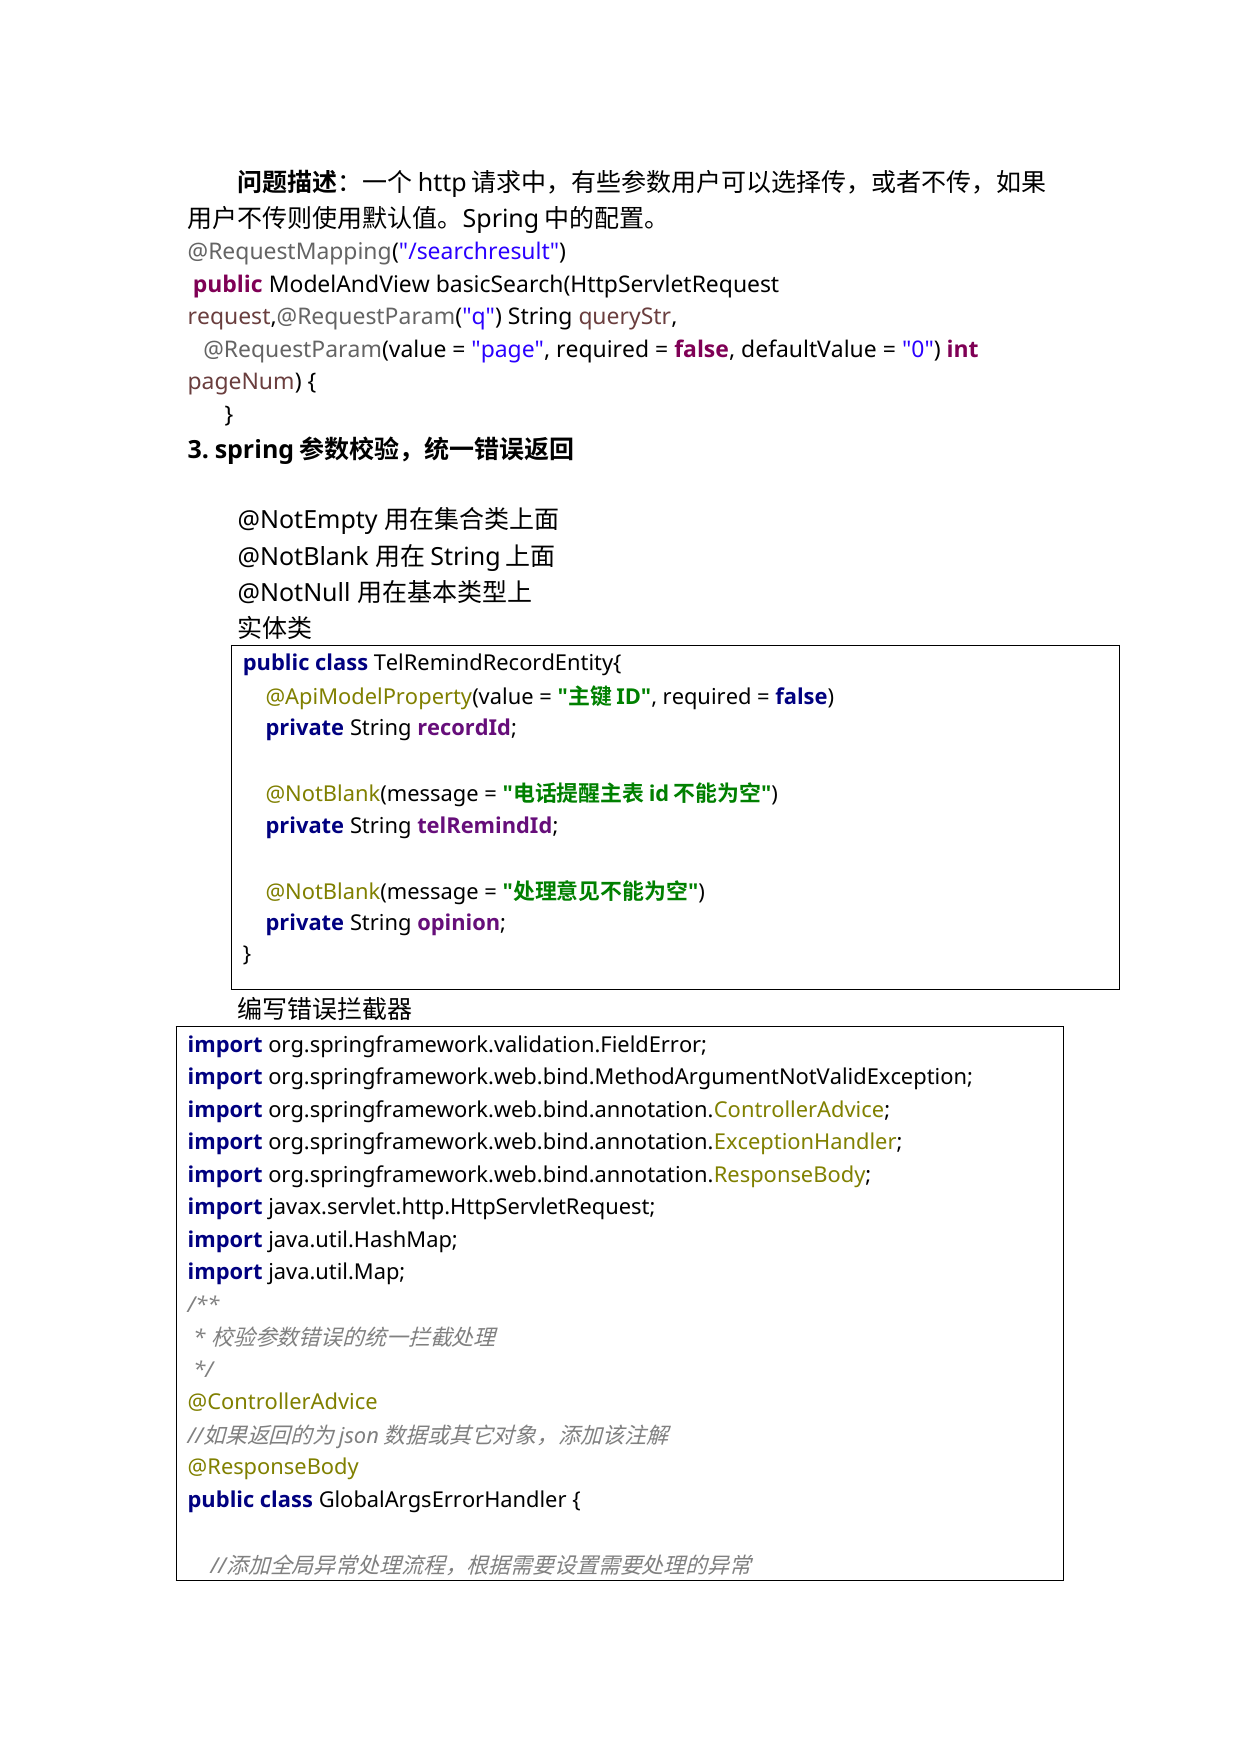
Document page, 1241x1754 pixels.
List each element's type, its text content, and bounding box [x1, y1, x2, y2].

list @NotBlank 用在String上面 [187, 536, 1053, 572]
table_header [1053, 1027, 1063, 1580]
list 实体类 [187, 608, 1053, 645]
text @RequestMapping("/searchresult") [187, 234, 1053, 267]
text @RequestParam(value = "page", required = false, defaultValue = "0") int pageNum) { [187, 332, 1053, 397]
list @NotNull 用在基本类型上 [187, 572, 1053, 608]
table_header public class TelRemindRecordEntity{ @ApiModelProperty(value = "主键ID", required = false) private String recordId; @NotBlank(message = "电话提醒主表id不能为空") private String telRemindId; @NotBlank(message = "处理意见不能为空") private String opinion; } [232, 646, 1119, 989]
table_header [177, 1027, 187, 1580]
list 编写错误拦截器 [187, 990, 1053, 1026]
list @NotEmpty 用在集合类上面 [187, 500, 1053, 536]
list 问题描述：一个http请求中，有些参数用户可以选择传，或者不传，如果用户不传则使用默认值。Spring中的配置。 [187, 162, 1053, 234]
text } [187, 397, 1053, 429]
text public ModelAndView basicSearch(HttpServletRequest request,@RequestParam("q") String queryStr, [187, 267, 1053, 332]
list spring参数校验，统一错误返回 [187, 429, 1053, 466]
